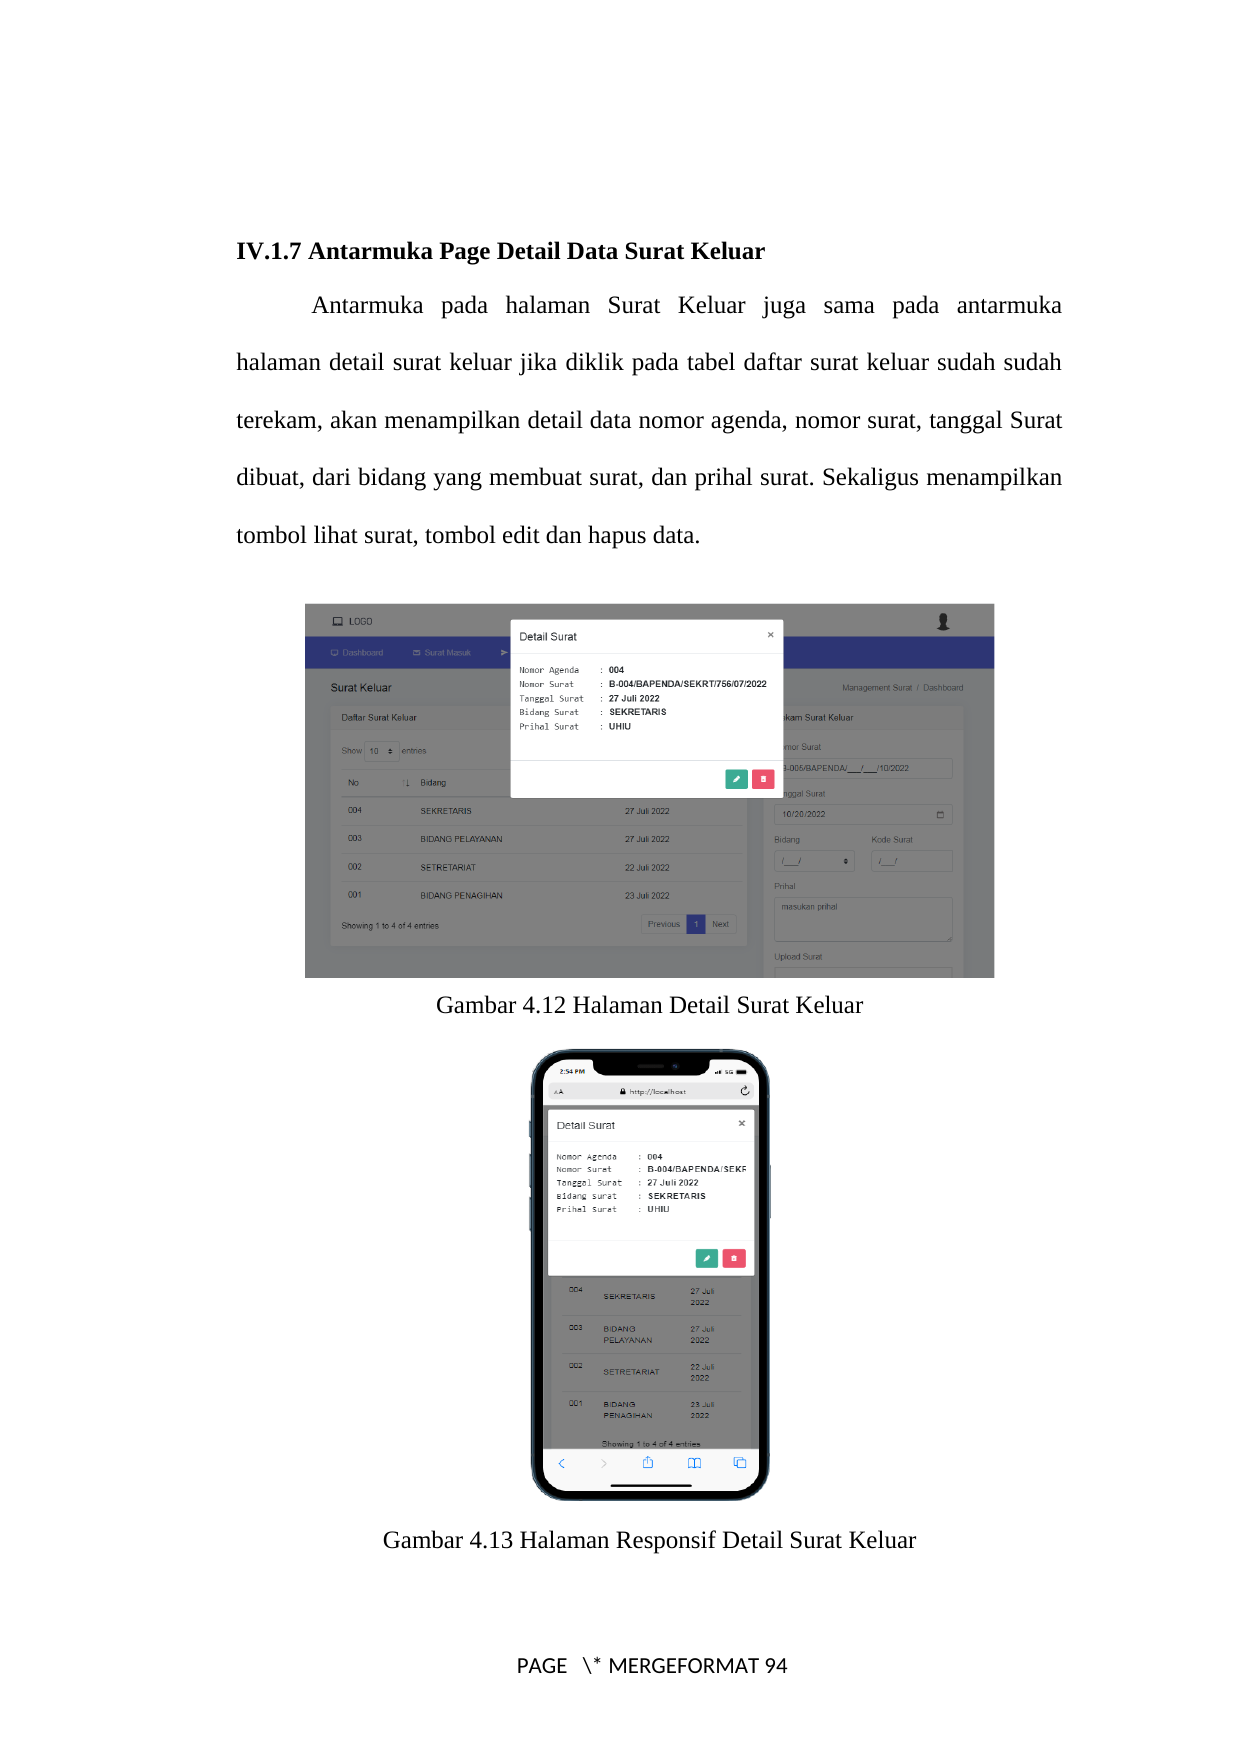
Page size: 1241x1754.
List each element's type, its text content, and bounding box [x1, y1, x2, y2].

text Antarmuka pada halaman Surat Keluar juga sama pada antarmuka halaman detail surat keluar jika diklik pada tabel daftar surat keluar sudah sudah terekam, akan menampilkan detail data nomor agenda, nomor surat, tanggal Surat dibuat, dari bidang yang membuat surat, dan prihal surat. Sekaligus menampilkan tombol lihat surat, tombol edit dan hapus data. [236, 290, 1063, 549]
picture [528, 1048, 771, 1501]
subtitle Antarmuka Page Detail Data Surat Keluar [236, 236, 1063, 265]
text Gambar 4.12 Halaman Detail Surat Keluar [236, 990, 1063, 1019]
text Gambar 4.13 Halaman Responsif Detail Surat Keluar [236, 1525, 1063, 1554]
picture [305, 602, 995, 978]
